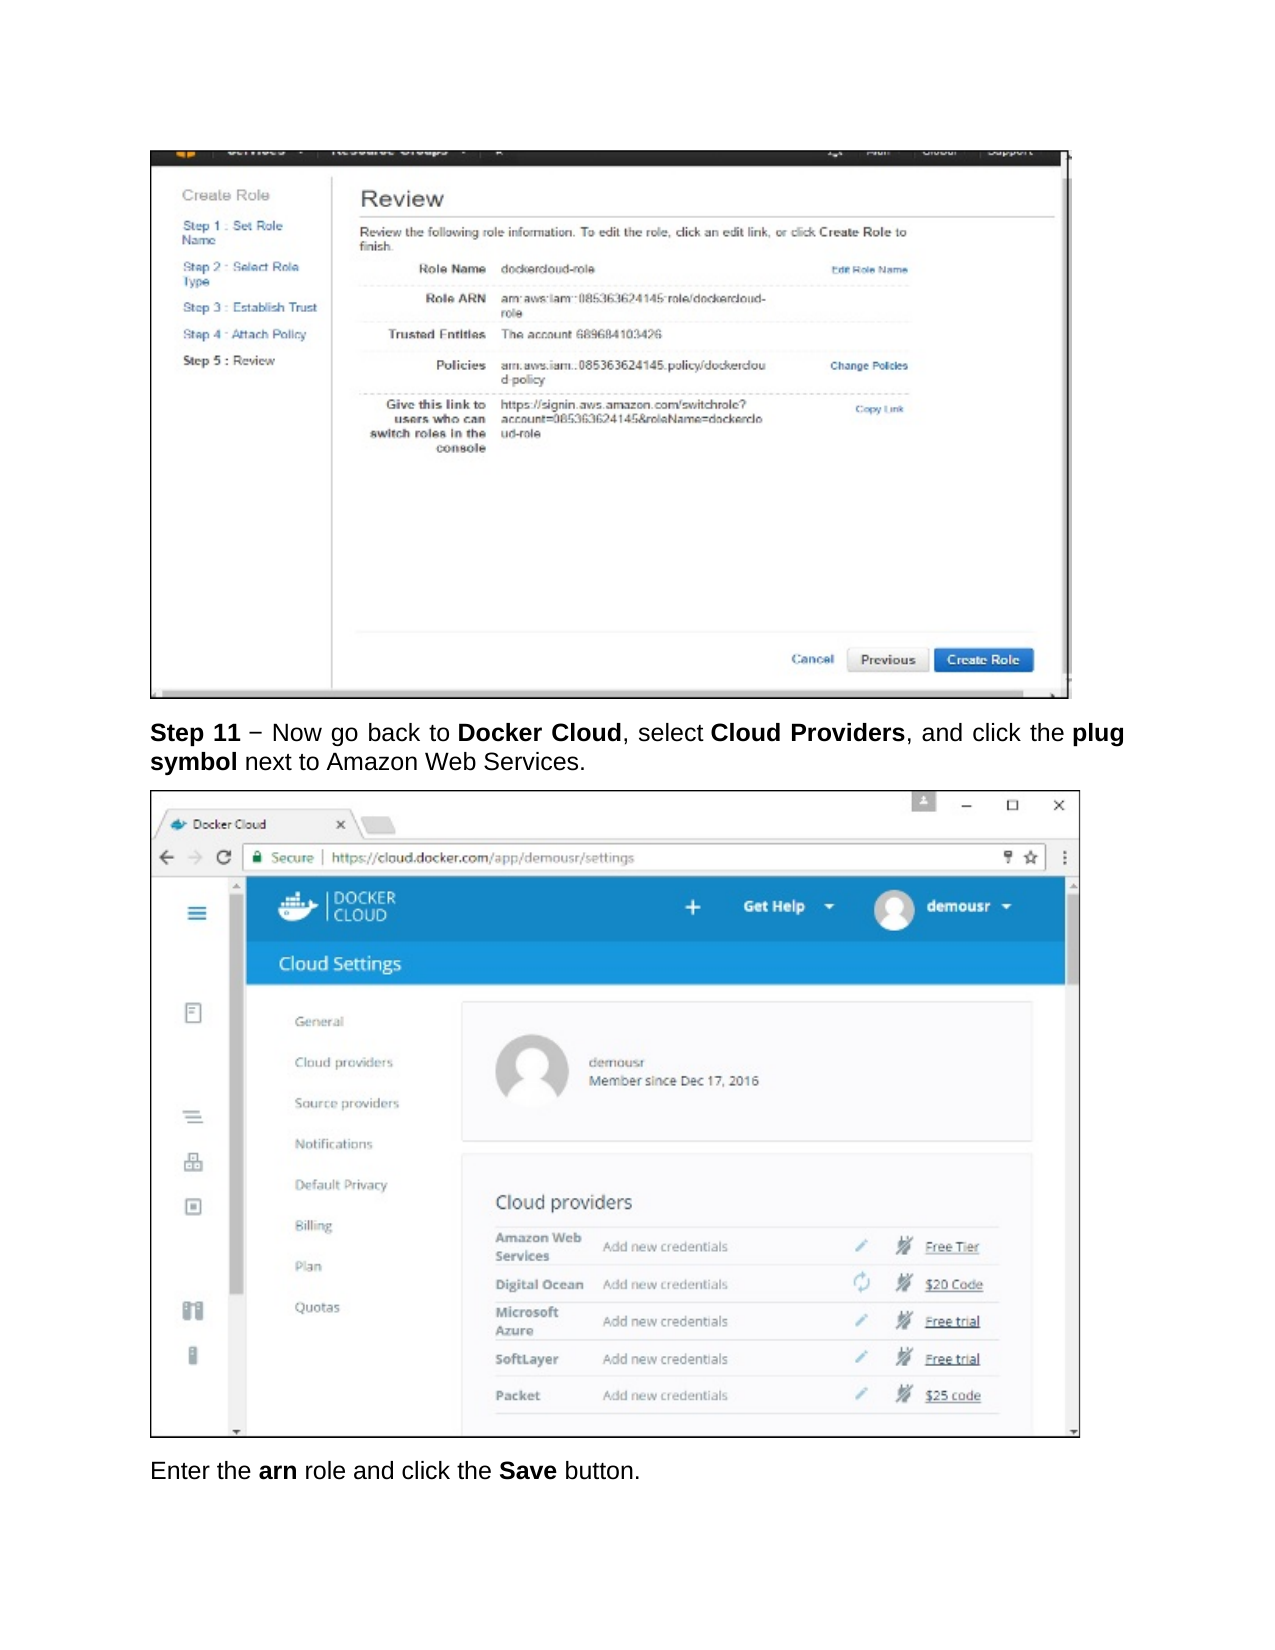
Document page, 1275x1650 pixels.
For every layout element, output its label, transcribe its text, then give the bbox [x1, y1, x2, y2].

text Enter the arn role and click the Save button. [150, 1456, 1125, 1485]
picture [150, 150, 1072, 699]
picture [150, 790, 1081, 1438]
text Step 11 − Now go back to Docker Cloud, select Cloud Providers, and click the plug symbol next to Amazon Web Services. [150, 718, 1125, 775]
